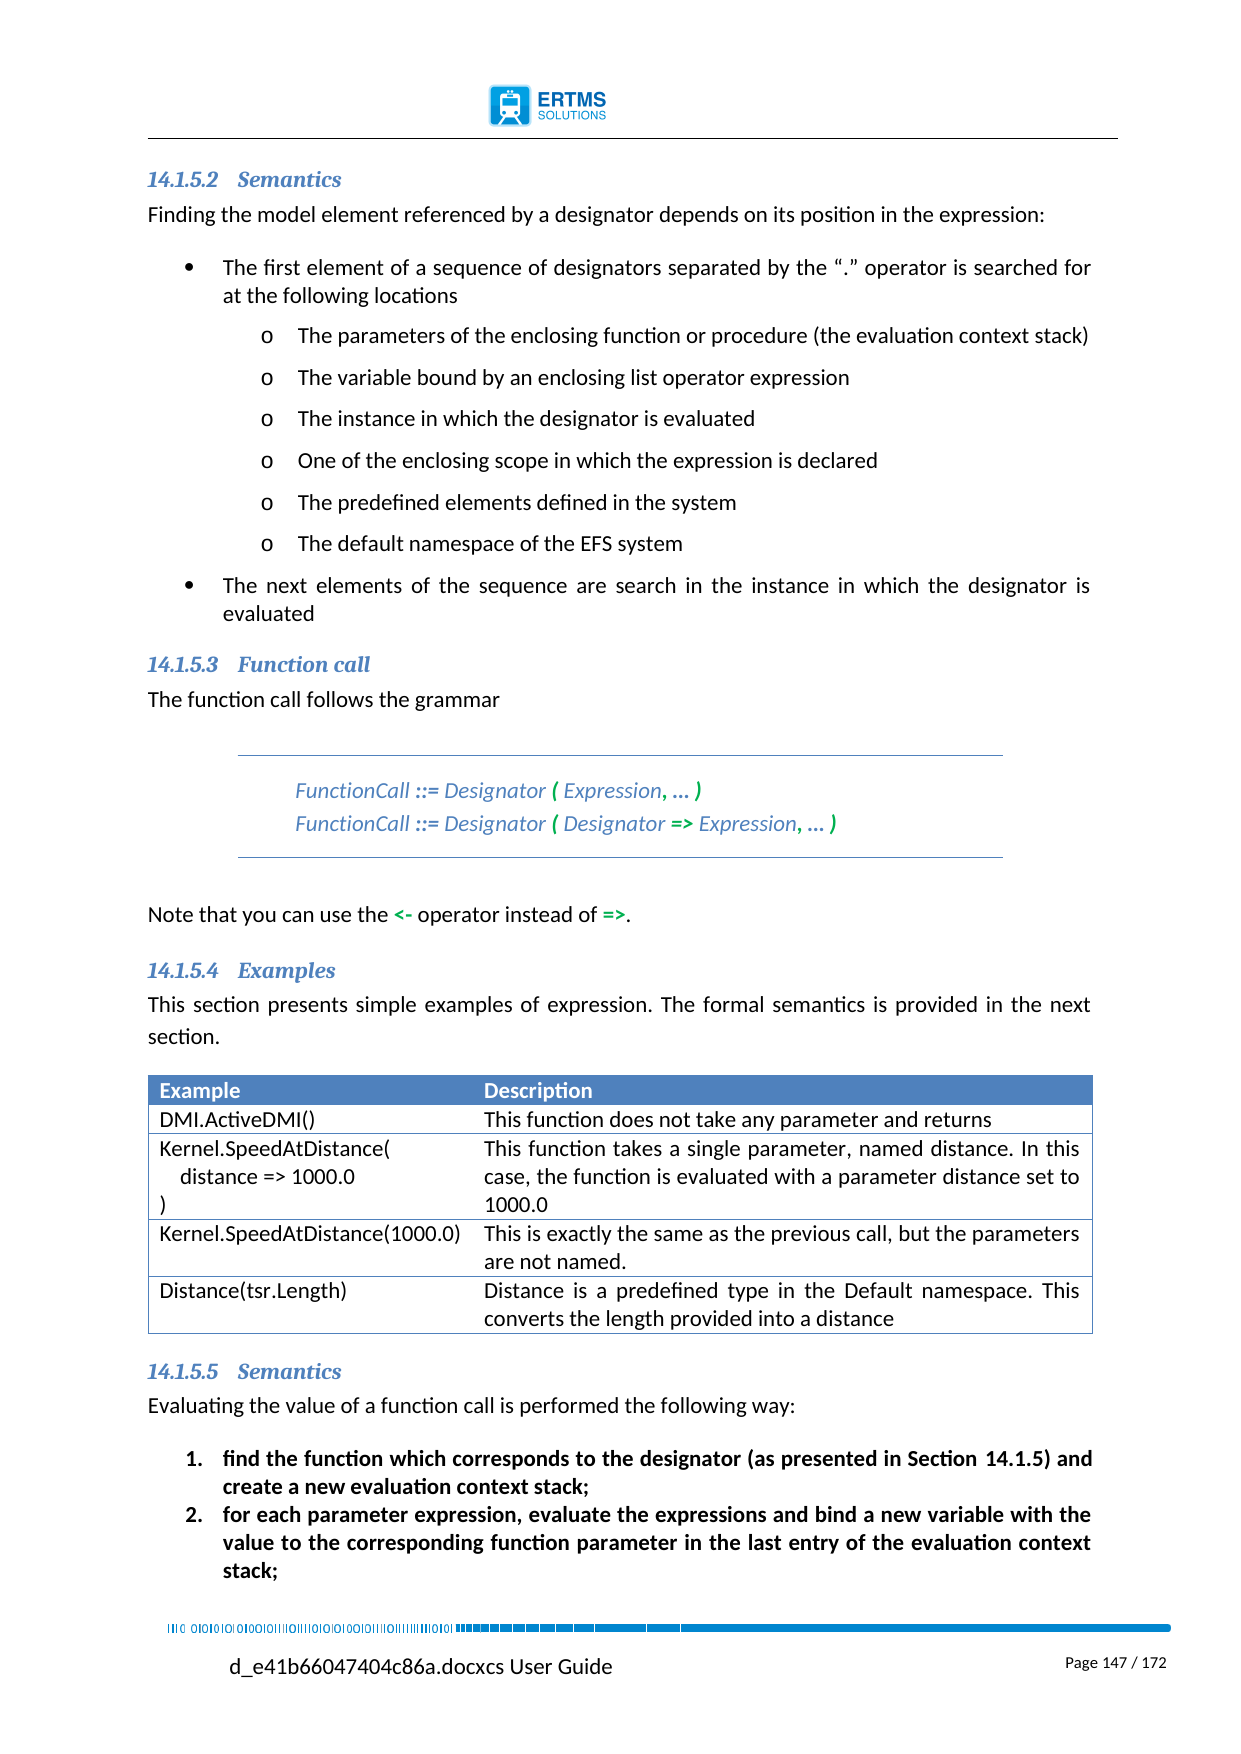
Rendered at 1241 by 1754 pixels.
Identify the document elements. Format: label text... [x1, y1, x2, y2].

subtitle Function call [148, 652, 1093, 679]
list The instance in which the designator is evaluated [260, 404, 1093, 434]
picture [477, 73, 617, 138]
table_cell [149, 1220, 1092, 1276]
picture [167, 1624, 1171, 1633]
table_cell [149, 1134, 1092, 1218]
list The next elements of the sequence are search in the instance in which the designator is evaluated [185, 571, 1093, 627]
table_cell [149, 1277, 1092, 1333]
subtitle Semantics [148, 167, 1093, 193]
list for each parameter expression, evaluate the expressions and bind a new variable with the value to the corresponding function parameter in the last entry of the evaluation context stack; [185, 1500, 1093, 1584]
text FunctionCall ::= Designator ( Expression, … ) FunctionCall ::= Designator ( Designator => Expression, … ) [238, 756, 1003, 857]
list The first element of a sequence of designators separated by the “.” operator is searched for at the following locations [185, 253, 1093, 309]
list One of the enclosing scope in which the expression is declared [260, 446, 1093, 475]
text The function call follows the grammar [148, 685, 1093, 713]
list The parameters of the enclosing function or procedure (the evaluation context stack) [260, 321, 1093, 350]
text This section presents simple examples of expression. The formal semantics is provided in the next section. [148, 990, 1093, 1050]
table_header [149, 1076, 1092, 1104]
text Note that you can use the <- operator instead of =>. [148, 900, 1093, 928]
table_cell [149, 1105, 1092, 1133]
list find the function which corresponds to the designator (as presented in Section 14.1.5) and create a new evaluation context stack; [185, 1444, 1093, 1500]
list The default namespace of the EFS system [260, 529, 1093, 559]
subtitle Semantics [148, 1359, 1093, 1385]
subtitle Examples [148, 957, 1093, 984]
list The predefined elements defined in the system [260, 488, 1093, 517]
text Evaluating the value of a function call is performed the following way: [148, 1391, 1093, 1419]
list The variable bound by an enclosing list operator expression [260, 363, 1093, 392]
text Finding the model element referenced by a designator depends on its position in the expression: [148, 200, 1093, 228]
